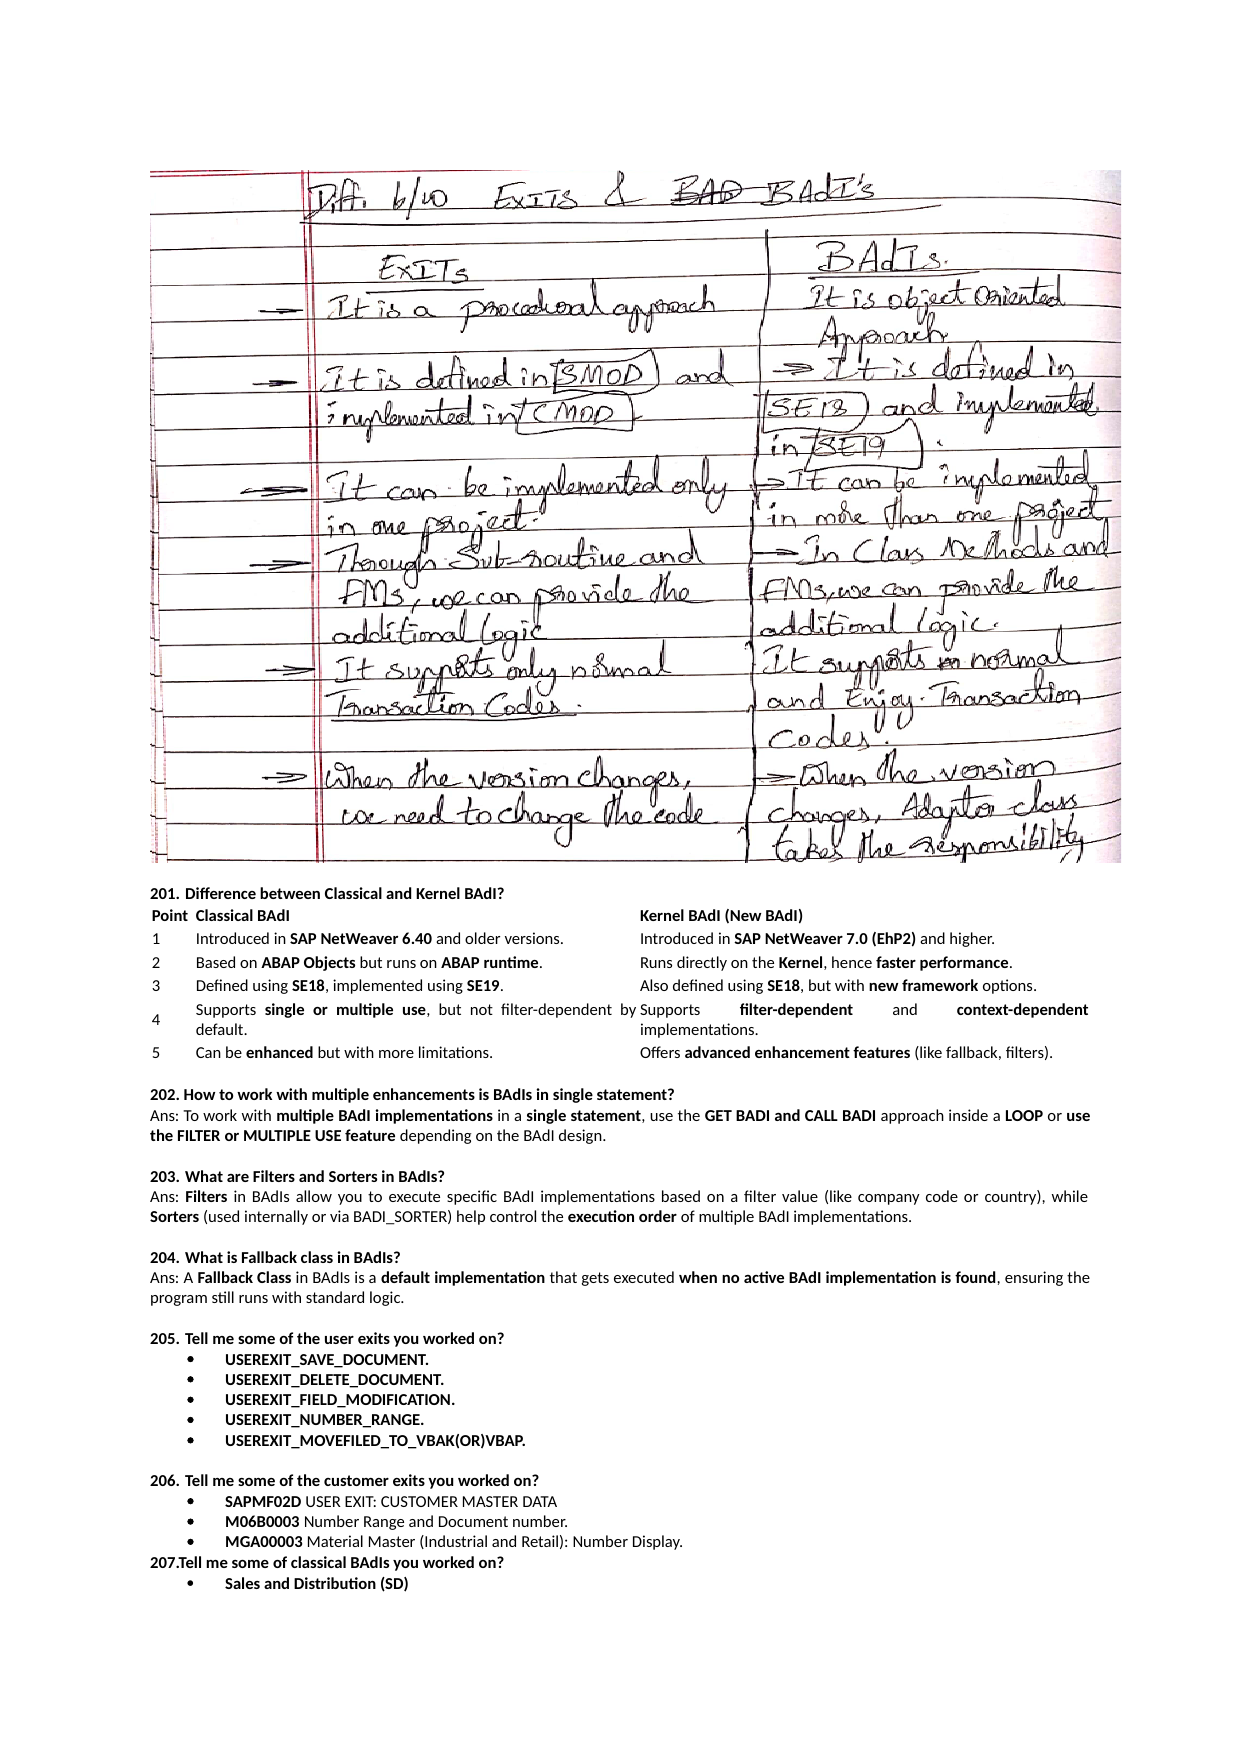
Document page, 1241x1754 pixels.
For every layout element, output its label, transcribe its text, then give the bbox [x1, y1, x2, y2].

table_cell Supports filter-dependent and context-dependent implementations. [638, 997, 1090, 1041]
list USEREXIT_DELETE_DOCUMENT. [187, 1369, 1090, 1389]
text Ans: A Fallback Class in BAdIs is a default implementation that gets executed when no active BAdI implementation is found, ensuring the program still runs with standard logic. [150, 1267, 1090, 1308]
list USEREXIT_SAVE_DOCUMENT. [187, 1349, 1090, 1369]
table_cell Supports single or multiple use, but not filter-dependent by default. [194, 997, 638, 1041]
text Ans: To work with multiple BAdI implementations in a single statement, use the GET BADI and CALL BADI approach inside a LOOP or use the FILTER or MULTIPLE USE feature depending on the BAdI design. [150, 1105, 1090, 1146]
text 206. Tell me some of the customer exits you worked on? [150, 1471, 1090, 1491]
table_header Kernel BAdI (New BAdI) [638, 904, 1090, 927]
text 203. What are Filters and Sorters in BAdIs? [150, 1166, 1090, 1186]
table_cell Also defined using SE18, but with new framework options. [638, 974, 1090, 997]
table_cell 2 [150, 950, 194, 974]
text 201. Difference between Classical and Kernel BAdI? [150, 883, 1090, 903]
table_header Classical BAdI [194, 904, 638, 927]
list SAPMF02D USER EXIT: CUSTOMER MASTER DATA [187, 1491, 1090, 1511]
table_cell Defined using SE18, implemented using SE19. [194, 974, 638, 997]
list Sales and Distribution (SD) [187, 1573, 1090, 1593]
table_cell Runs directly on the Kernel, hence faster performance. [638, 950, 1090, 974]
table_header Point [150, 904, 194, 927]
list USEREXIT_NUMBER_RANGE. [187, 1410, 1090, 1430]
text 205. Tell me some of the user exits you worked on? [150, 1328, 1090, 1349]
table_cell 5 [150, 1041, 194, 1064]
table_cell Introduced in SAP NetWeaver 6.40 and older versions. [194, 927, 638, 950]
list USEREXIT_MOVEFILED_TO_VBAK(OR)VBAP. [187, 1430, 1090, 1450]
table_cell 3 [150, 974, 194, 997]
table_cell Introduced in SAP NetWeaver 7.0 (EhP2) and higher. [638, 927, 1090, 950]
table_cell Can be enhanced but with more limitations. [194, 1041, 638, 1064]
picture [150, 170, 1122, 863]
list MGA00003 Material Master (Industrial and Retail): Number Display. [187, 1532, 1090, 1552]
text 202. How to work with multiple enhancements is BAdIs in single statement? [150, 1085, 1090, 1105]
table_cell Offers advanced enhancement features (like fallback, filters). [638, 1041, 1090, 1064]
table_cell 4 [150, 997, 194, 1041]
text 207.Tell me some of classical BAdIs you worked on?﻿ [150, 1552, 1090, 1573]
list USEREXIT_FIELD_MODIFICATION. [187, 1389, 1090, 1410]
table_cell Based on ABAP Objects but runs on ABAP runtime. [194, 950, 638, 974]
text 204. What is Fallback class in BAdIs? [150, 1247, 1090, 1267]
text Ans: Filters in BAdIs allow you to execute specific BAdI implementations based on a filter value (like company code or country), while Sorters (used internally or via BADI_SORTER) help control the execution order of multiple BAdI implementations. [150, 1186, 1090, 1227]
list M06B0003 Number Range and Document number. [187, 1511, 1090, 1532]
table_cell 1 [150, 927, 194, 950]
